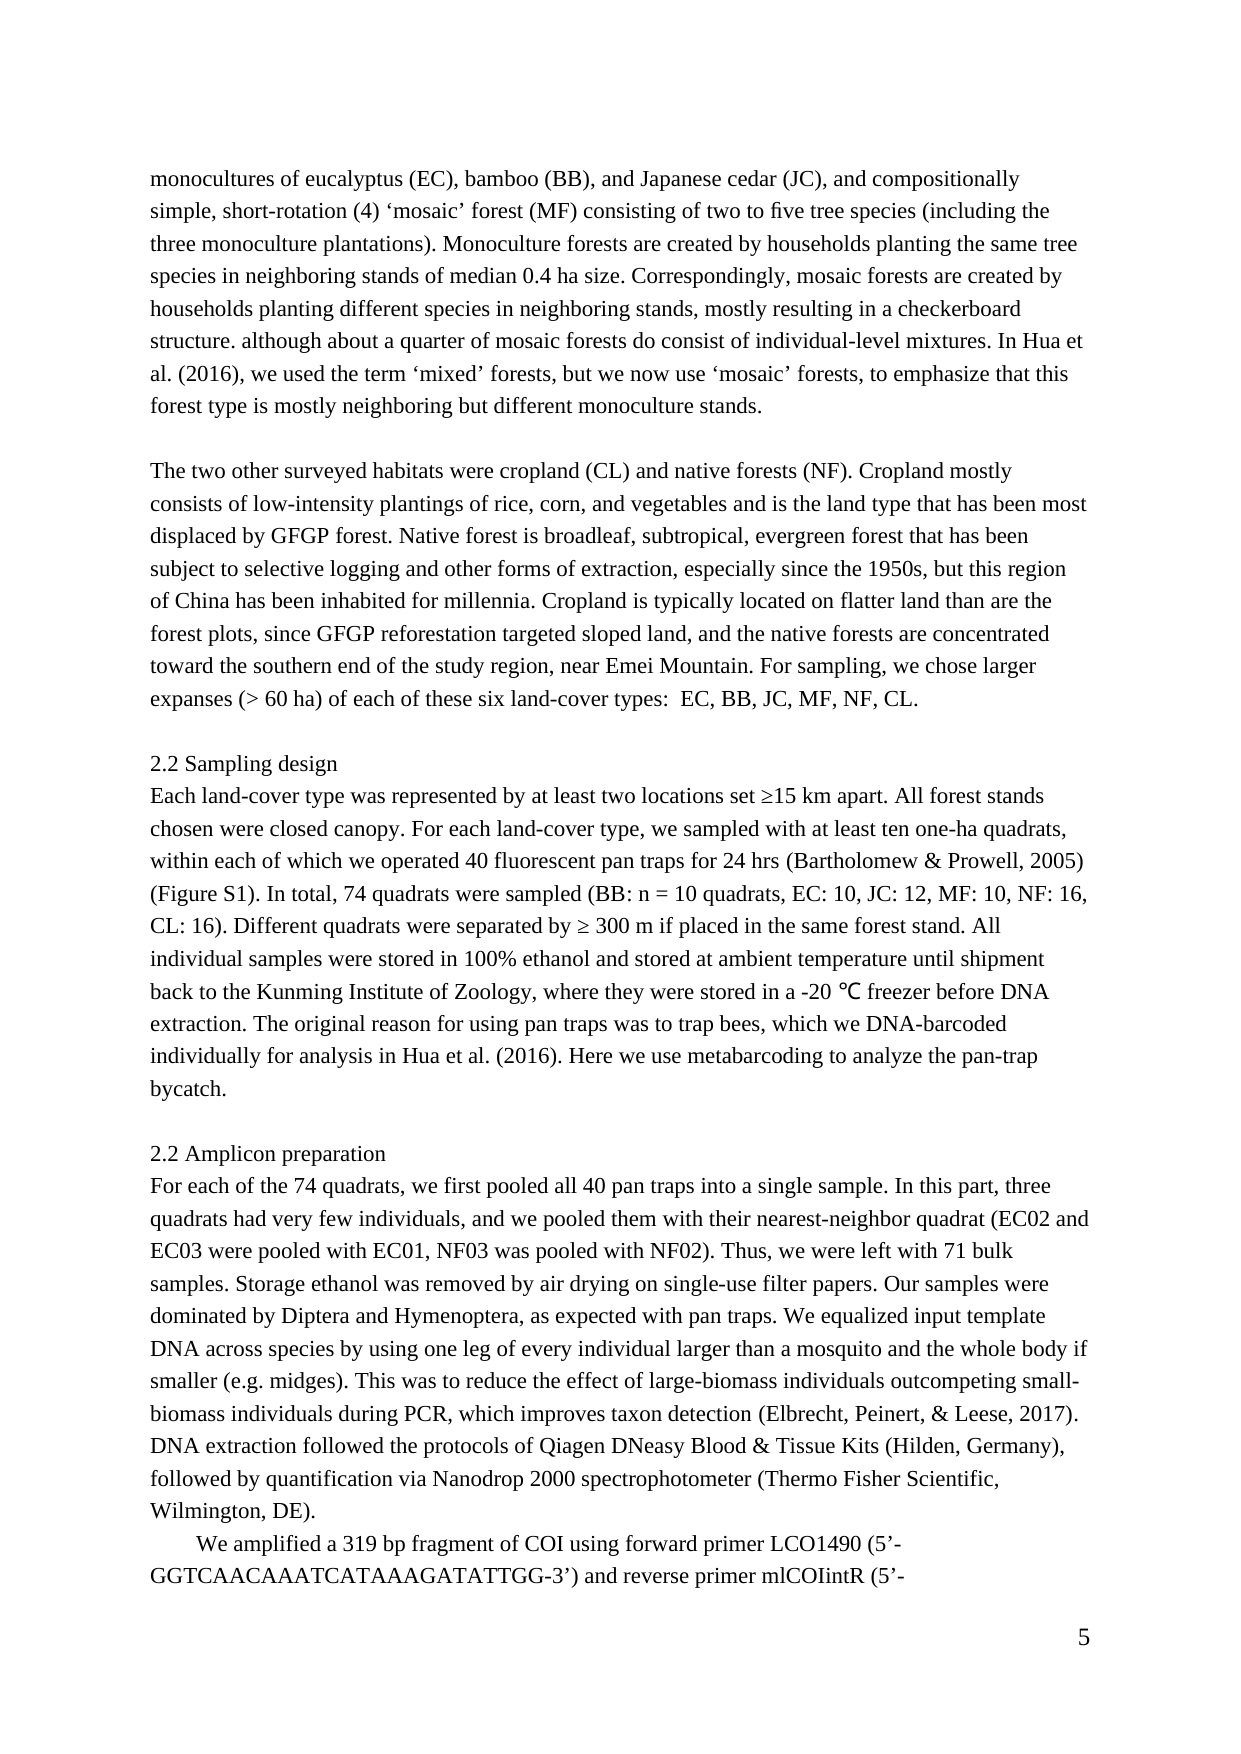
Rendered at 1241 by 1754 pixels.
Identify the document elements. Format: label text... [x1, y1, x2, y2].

text 2.2 Sampling design [150, 747, 1090, 779]
text For each of the 74 quadrats, we first pooled all 40 pan traps into a single sample. In this part, three quadrats had very few individuals, and we pooled them with their nearest-neighbor quadrat (EC02 and EC03 were pooled with EC01, NF03 was pooled with NF02). Thus, we were left with 71 bulk samples. Storage ethanol was removed by air drying on single-use filter papers. Our samples were dominated by Diptera and Hymenoptera, as expected with pan traps. We equalized input template DNA across species by using one leg of every individual larger than a mosquito and the whole body if smaller (e.g. midges). This was to reduce the effect of large-biomass individuals outcompeting small-biomass individuals during PCR, which improves taxon detection (Elbrecht, Peinert, & Leese, 2017). DNA extraction followed the protocols of Qiagen DNeasy Blood & Tissue Kits (Hilden, Germany), followed by quantification via Nanodrop 2000 spectrophotometer (Thermo Fisher Scientific, Wilmington, DE). [150, 1169, 1090, 1527]
text Each land-cover type was represented by at least two locations set ≥15 km apart. All forest stands chosen were closed canopy. For each land-cover type, we sampled with at least ten one-ha quadrats, within each of which we operated 40 fluorescent pan traps for 24 hrs (Bartholomew & Prowell, 2005) (Figure S1). In total, 74 quadrats were sampled (BB: n = 10 quadrats, EC: 10, JC: 12, MF: 10, NF: 16, CL: 16). Different quadrats were separated by ≥ 300 m if placed in the same forest stand. All individual samples were stored in 100% ethanol and stored at ambient temperature until shipment back to the Kunming Institute of Zoology, where they were stored in a -20 ℃ freezer before DNA extraction. The original reason for using pan traps was to trap bees, which we DNA-barcoded individually for analysis in Hua et al. (2016). Here we use metabarcoding to analyze the pan-trap bycatch. [150, 779, 1090, 1104]
text 2.2 Amplicon preparation [150, 1137, 1090, 1169]
text The two other surveyed habitats were cropland (CL) and native forests (NF). Cropland mostly consists of low-intensity plantings of rice, corn, and vegetables and is the land type that has been most displaced by GFGP forest. Native forest is broadleaf, subtropical, evergreen forest that has been subject to selective logging and other forms of extraction, especially since the 1950s, but this region of China has been inhabited for millennia. Cropland is typically located on flatter land than are the forest plots, since GFGP reforestation targeted sloped land, and the native forests are concentrated toward the southern end of the study region, near Emei Mountain. For sampling, we chose larger expanses (> 60 ha) of each of these six land-cover types: EC, BB, JC, MF, NF, CL. [150, 454, 1090, 714]
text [150, 1527, 1090, 1592]
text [150, 162, 1090, 422]
